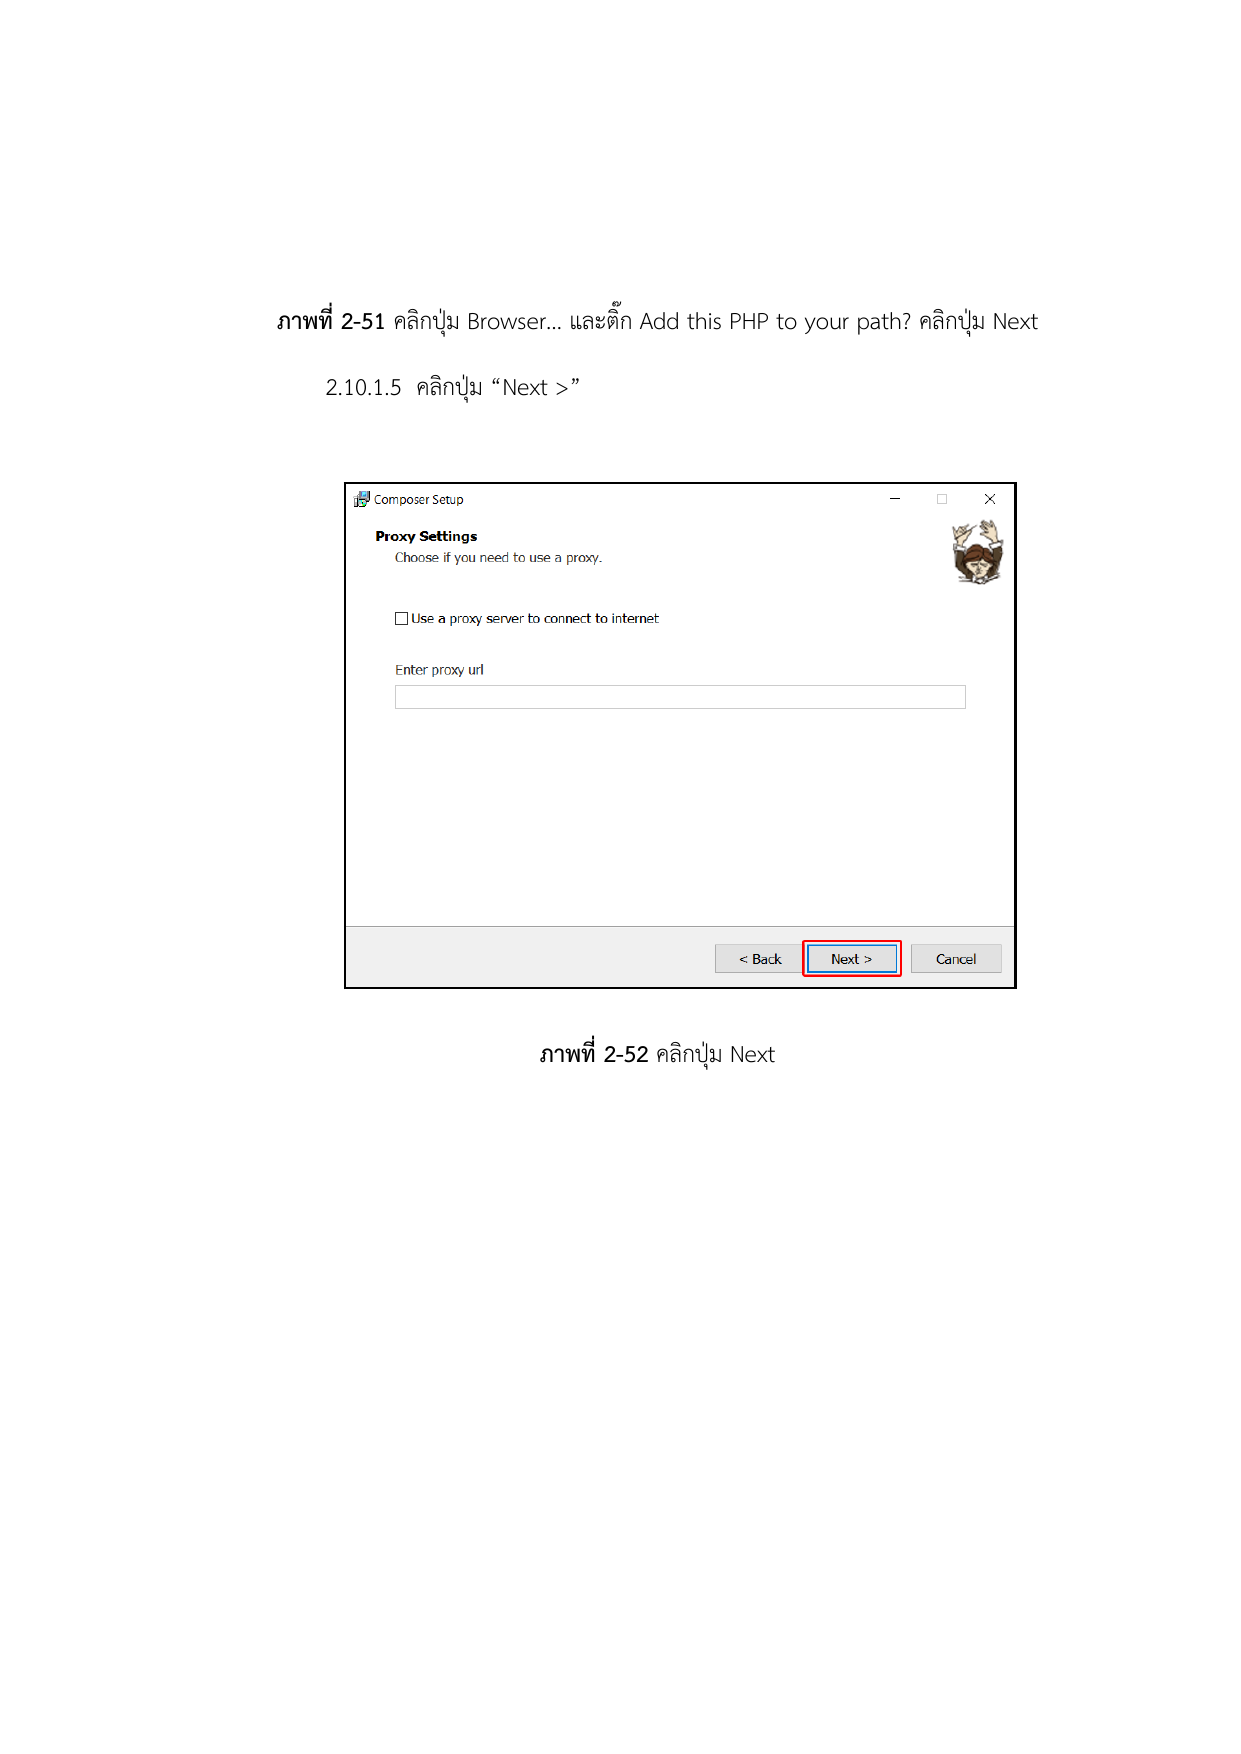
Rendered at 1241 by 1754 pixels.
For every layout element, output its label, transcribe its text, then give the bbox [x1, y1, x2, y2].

text ภาพที่ 2-51 คลิกปุ่ม Browser… และติ๊ก Add this PHP to your path? คลิกปุ่ม Next [225, 300, 1090, 344]
text 2.10.1.5 คลิกปุ่ม “Next >” [225, 367, 1090, 411]
picture [346, 484, 1014, 987]
text ภาพที่ 2-52 คลิกปุ่ม Next [225, 1034, 1090, 1078]
